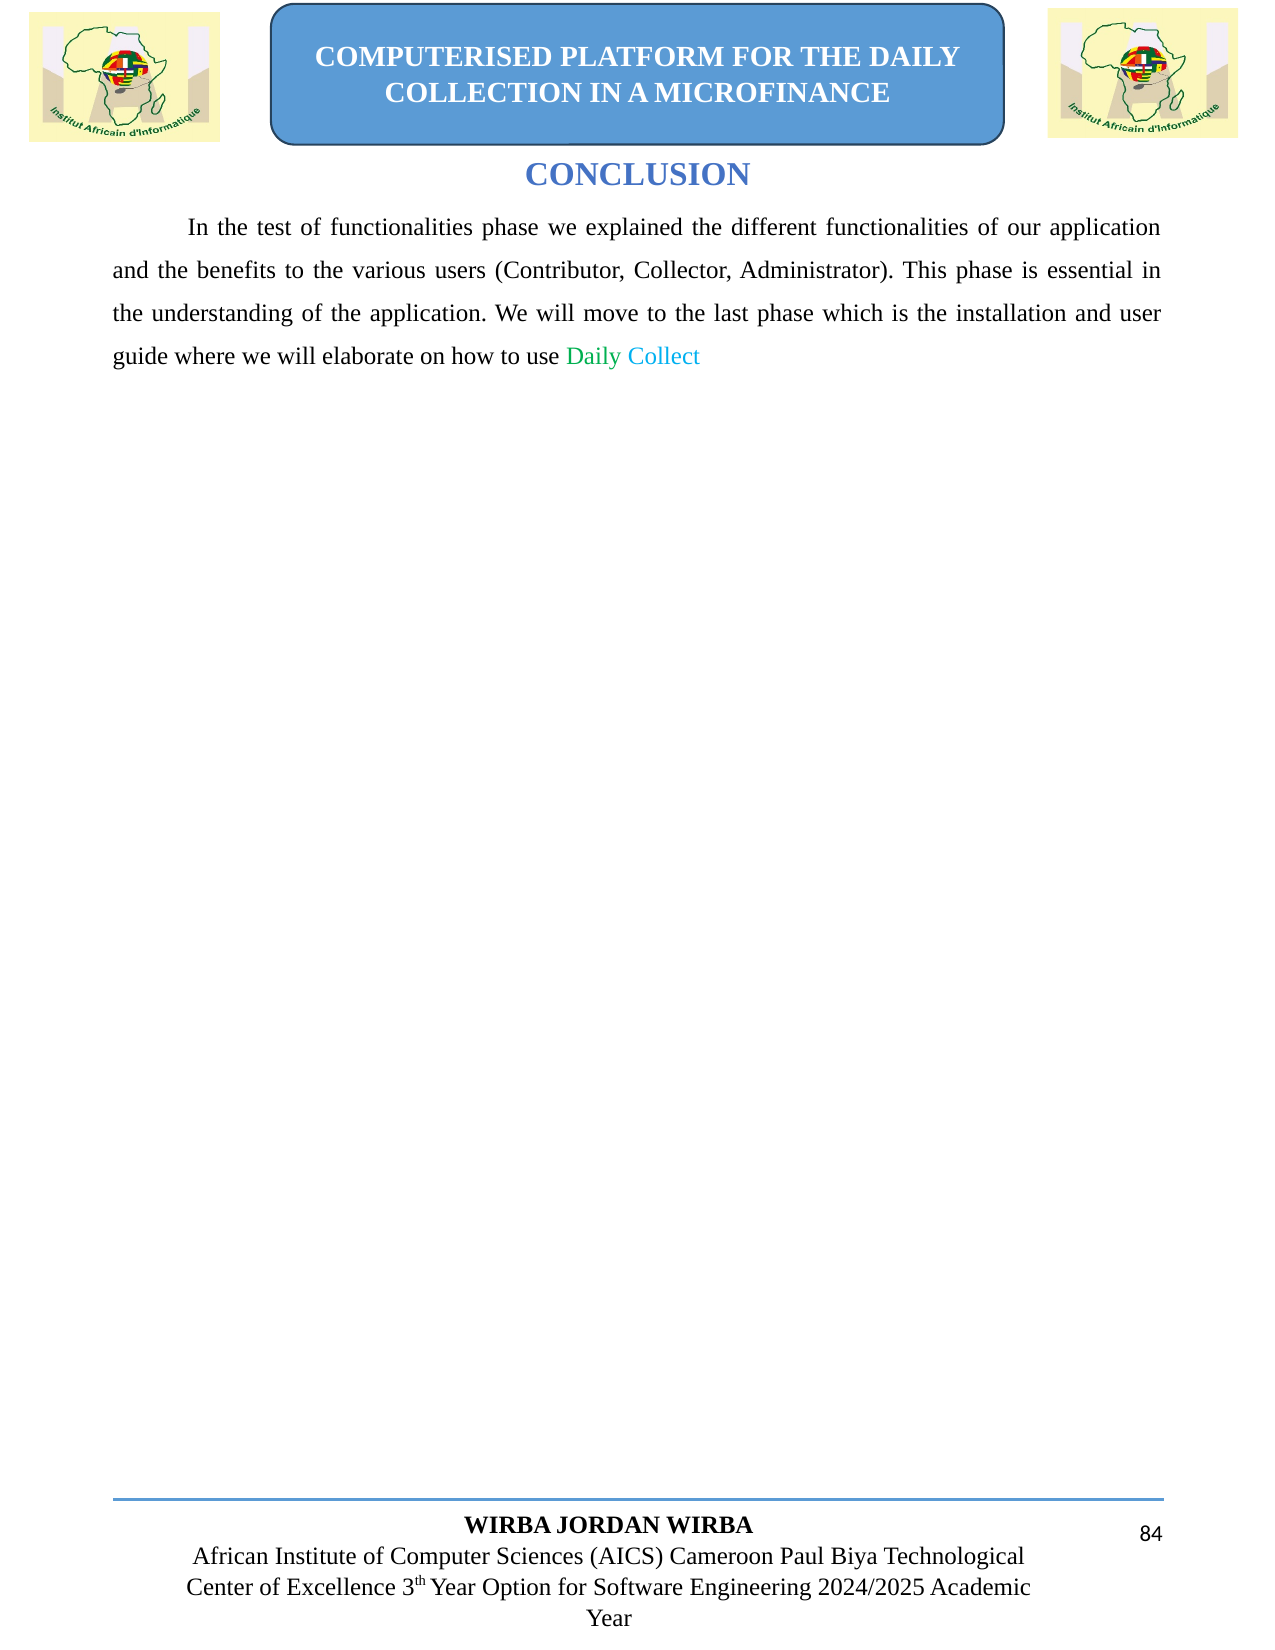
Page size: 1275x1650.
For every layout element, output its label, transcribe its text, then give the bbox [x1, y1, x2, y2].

subtitle CONCLUSION [112, 154, 1162, 192]
text In the test of functionalities phase we explained the different functionalities of our application and the benefits to the various users (Contributor, Collector, Administrator). This phase is essential in the understanding of the application. We will move to the last phase which is the installation and user guide where we will elaborate on how to use Daily Collect [112, 212, 1162, 370]
picture [29, 12, 220, 142]
picture [1047, 8, 1239, 138]
